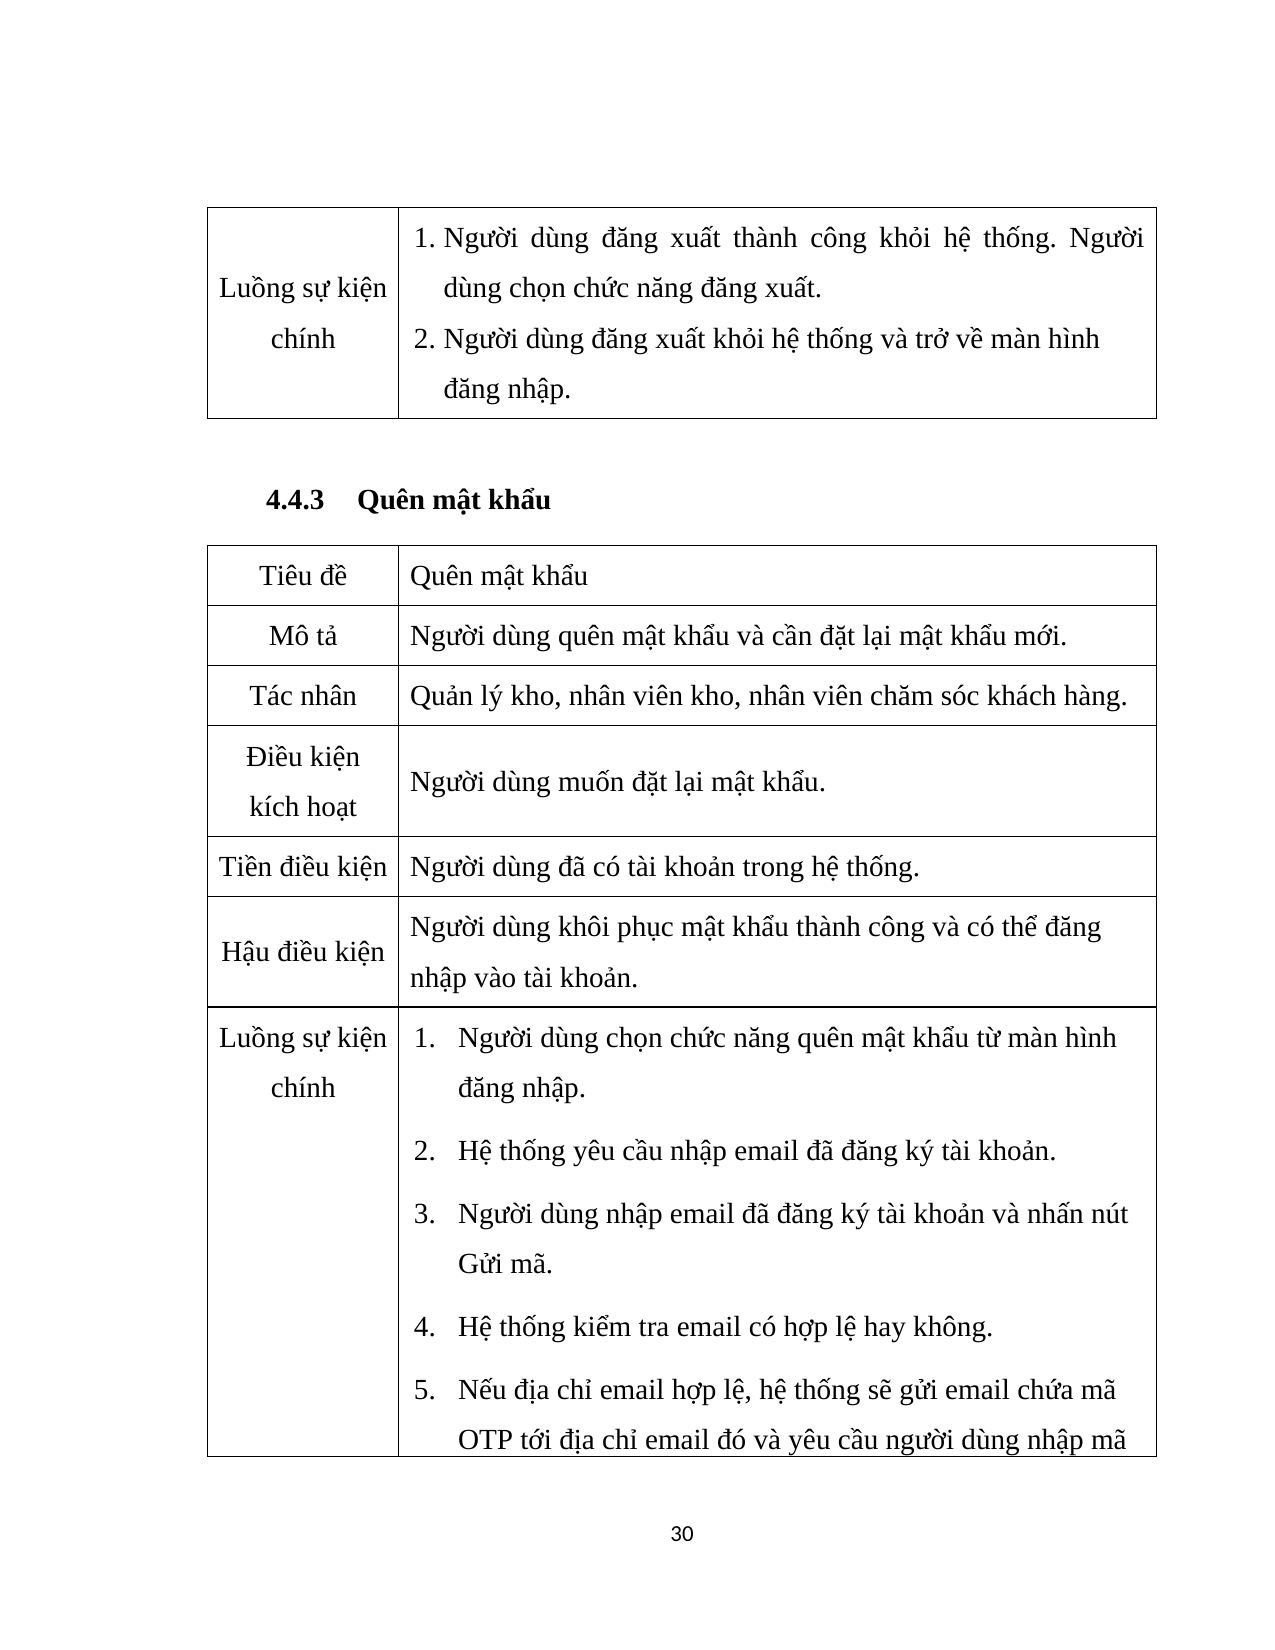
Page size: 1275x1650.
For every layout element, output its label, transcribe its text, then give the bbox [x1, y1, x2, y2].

table_cell Người dùng muốn đặt lại mật khẩu. [399, 726, 1156, 836]
table_cell Người dùng đã có tài khoản trong hệ thống. [399, 837, 1156, 896]
table_cell Điều kiện kích hoạt [208, 726, 398, 836]
table_cell Mô tả [208, 606, 398, 665]
list Quên mật khẩu [266, 482, 1157, 515]
table_cell Hậu điều kiện [208, 897, 398, 1006]
table_cell Luồng sự kiện chính [208, 208, 398, 418]
table_cell Tác nhân [208, 666, 398, 725]
table_cell Quản lý kho, nhân viên kho, nhân viên chăm sóc khách hàng. [399, 666, 1156, 725]
table_cell Người dùng đăng xuất thành công khỏi hệ thống. Người dùng chọn chức năng đăng xuất. Người dùng đăng xuất khỏi hệ thống và trở về màn hình đăng nhập. [399, 208, 1156, 418]
table_header Tiêu đề [208, 546, 398, 605]
table_cell Người dùng quên mật khẩu và cần đặt lại mật khẩu mới. [399, 606, 1156, 665]
table_header Quên mật khẩu [399, 546, 1156, 605]
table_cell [399, 1008, 1156, 1456]
table_cell Người dùng khôi phục mật khẩu thành công và có thể đăng nhập vào tài khoản. [399, 897, 1156, 1006]
table_cell Tiền điều kiện [208, 837, 398, 896]
table_cell Luồng sự kiện chính [208, 1008, 398, 1456]
